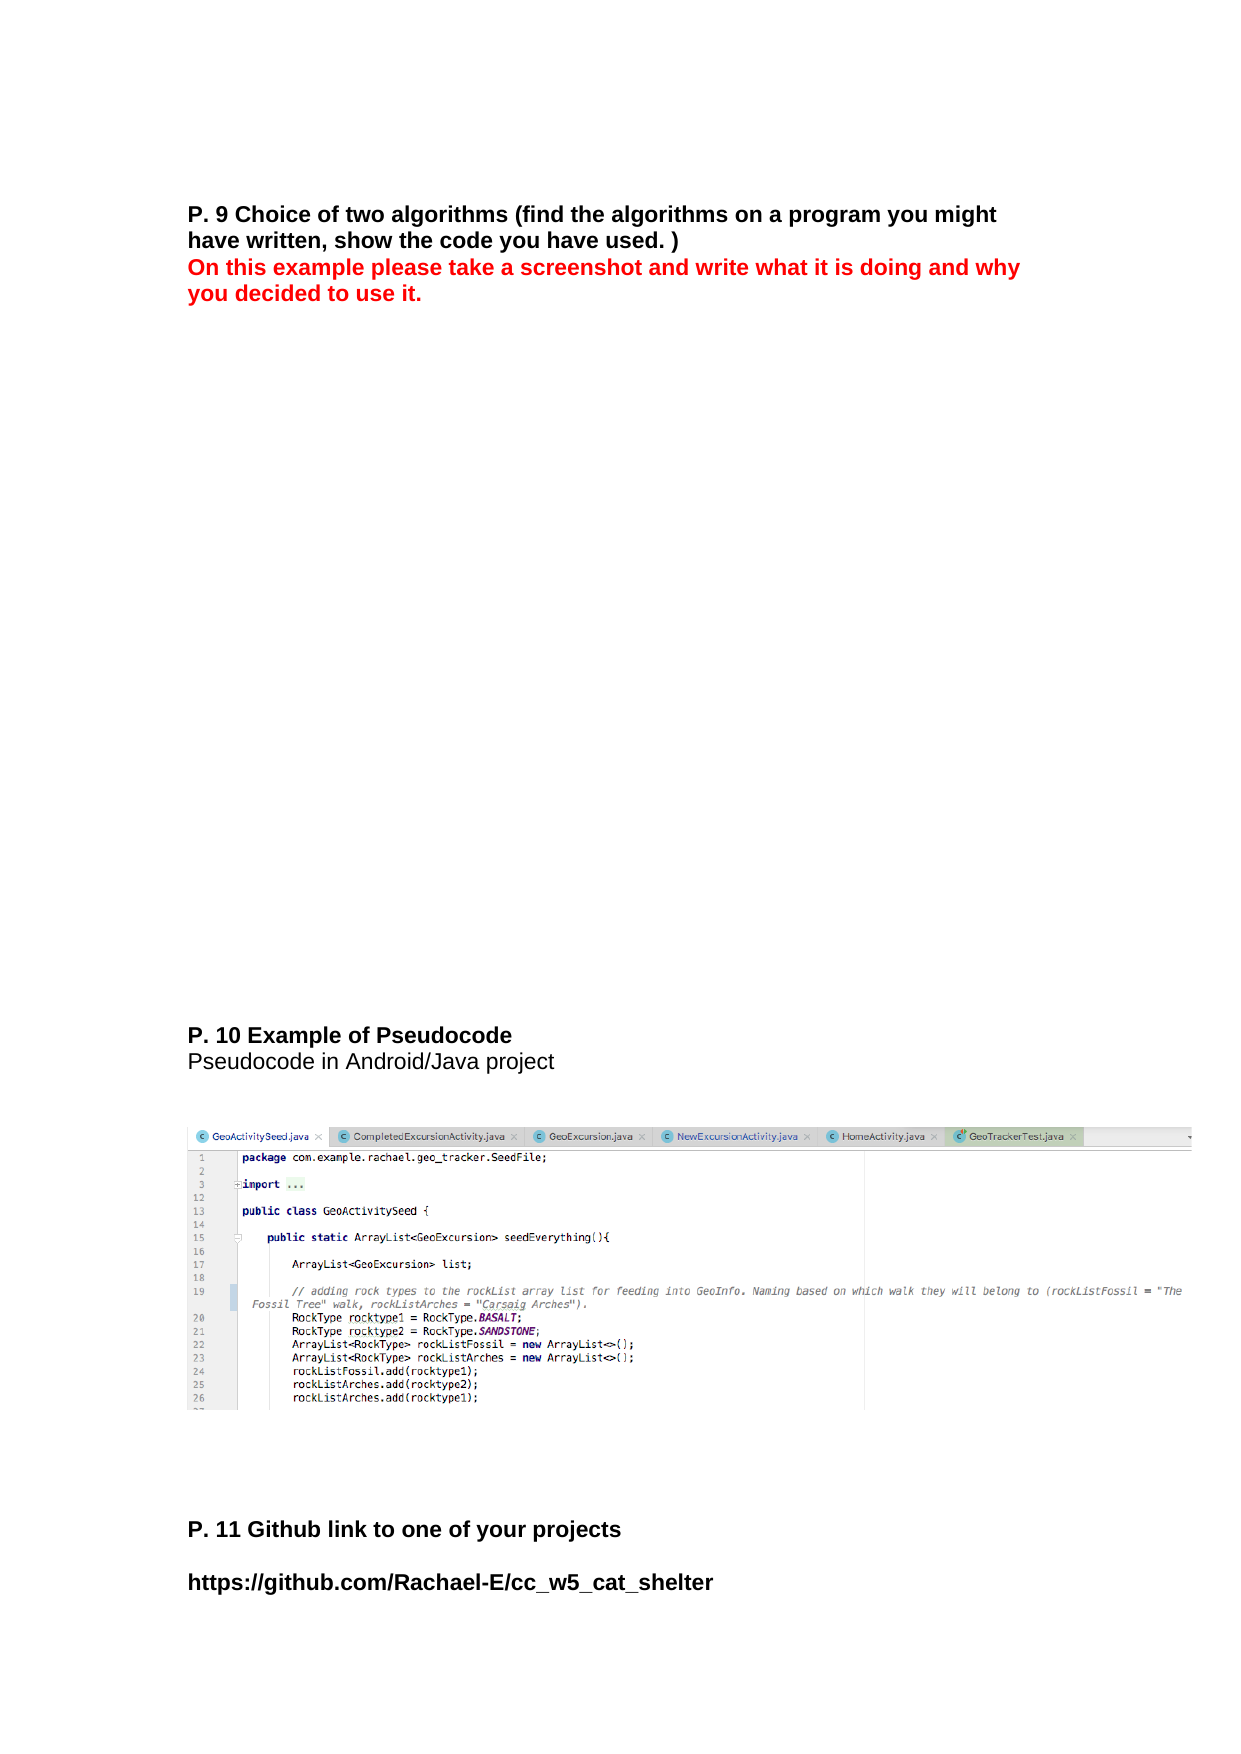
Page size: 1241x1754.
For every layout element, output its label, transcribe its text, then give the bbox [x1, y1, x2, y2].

text P. 10 Example of Pseudocode [187, 1022, 1053, 1048]
text P. 11 Github link to one of your projects [187, 1516, 1053, 1542]
text P. 9 Choice of two algorithms (find the algorithms on a program you might have written, show the code you have used. ) [187, 201, 1053, 253]
text On this example please take a screenshot and write what it is doing and why you decided to use it. [187, 254, 1053, 306]
text https://github.com/Rachael-E/cc_w5_cat_shelter [187, 1569, 1053, 1595]
picture [187, 1127, 1192, 1410]
text Pseudocode in Android/Java project [187, 1048, 1053, 1074]
